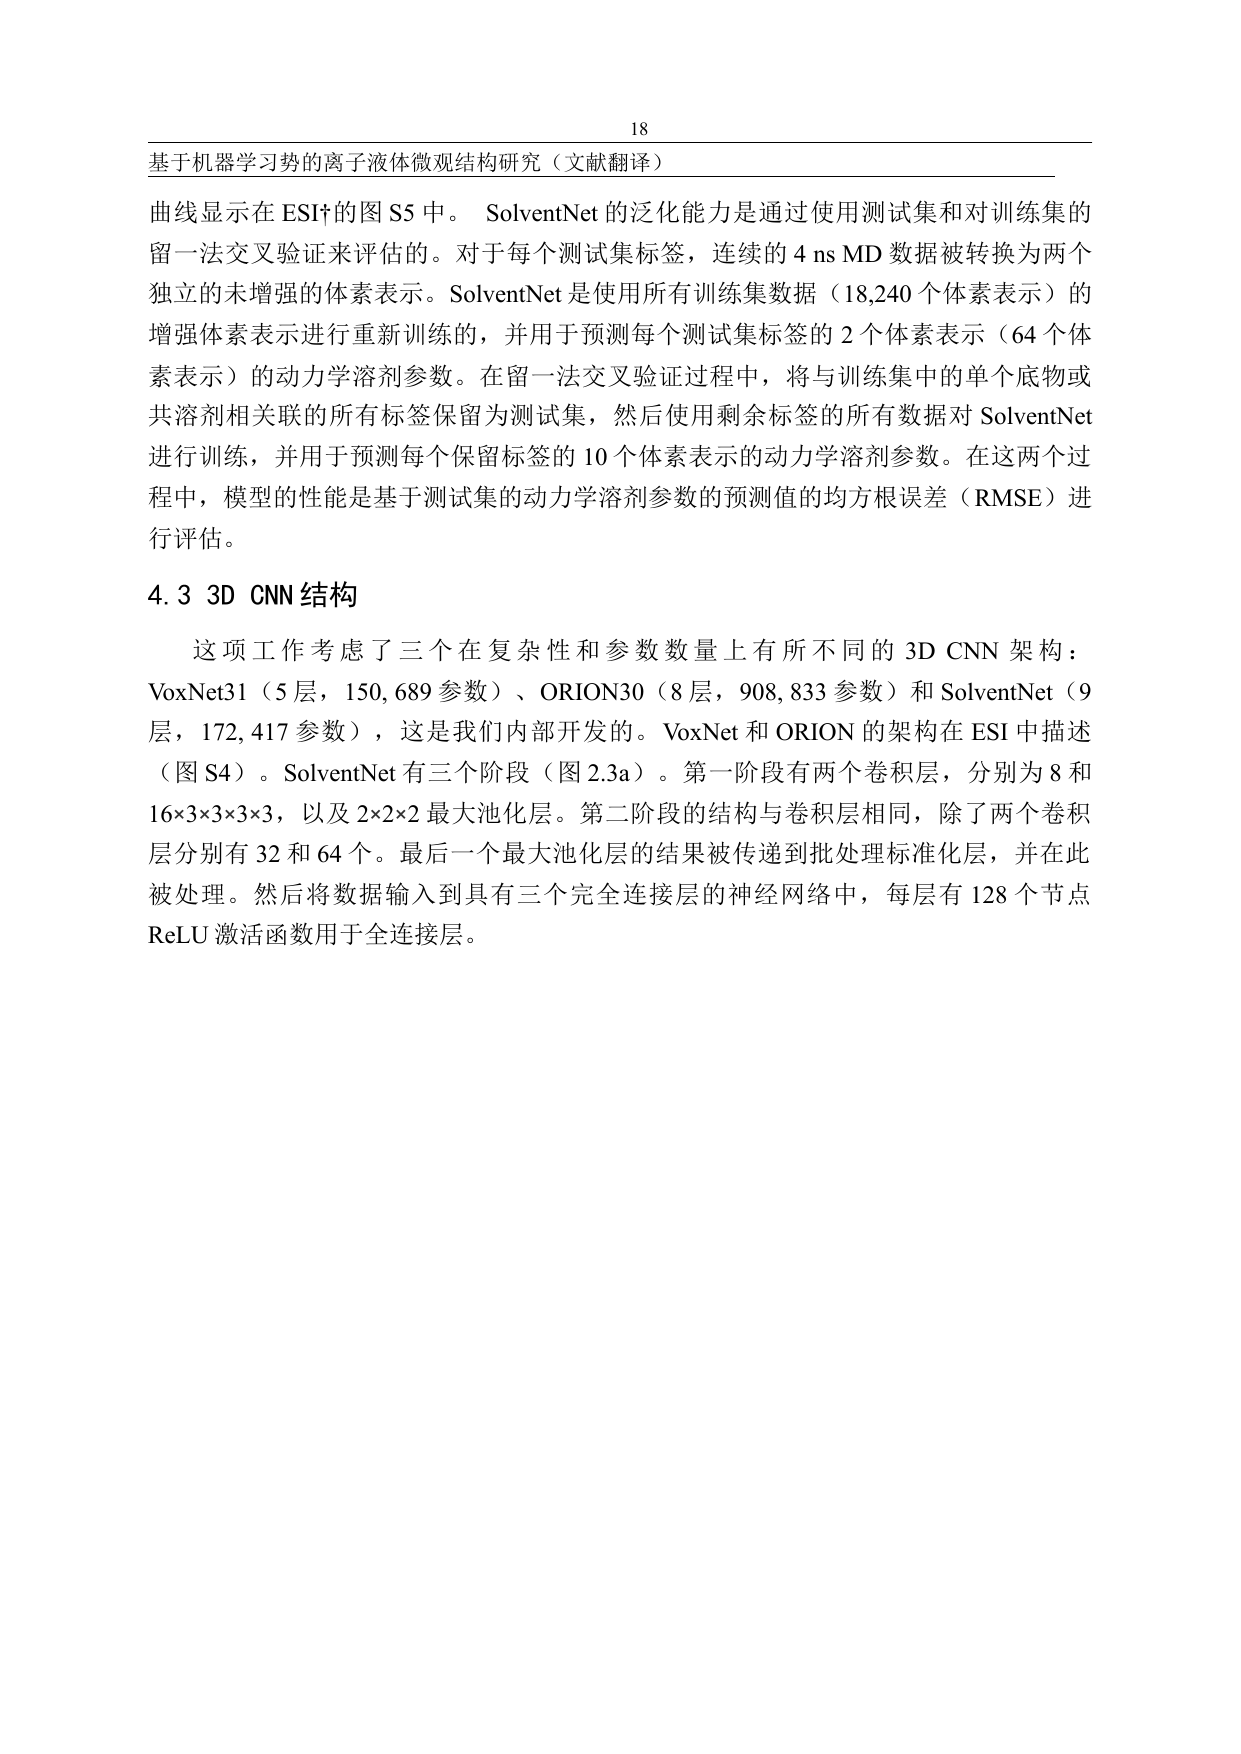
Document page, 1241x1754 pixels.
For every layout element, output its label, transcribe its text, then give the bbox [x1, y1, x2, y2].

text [148, 196, 1092, 553]
list 这项工作考虑了三个在复杂性和参数数量上有所不同的3D CNN架构：VoxNet31（5层，150, 689参数）、ORION30（8层，908, 833参数）和SolventNet（9层，172, 417参数），这是我们内部开发的。VoxNet和ORION的架构在ESI中描述（图S4）。SolventNet有三个阶段（图2.3a）。第一阶段有两个卷积层，分别为8和16×3×3×3×3，以及2×2×2最大池化层。第二阶段的结构与卷积层相同，除了两个卷积层分别有32和64个。最后一个最大池化层的结果被传递到批处理标准化层，并在此被处理。然后将数据输入到具有三个完全连接层的神经网络中，每层有128个节点。ReLU激活函数用于全连接层。 [148, 633, 1092, 950]
list 4.3 3D CNN结构 [148, 560, 1092, 625]
